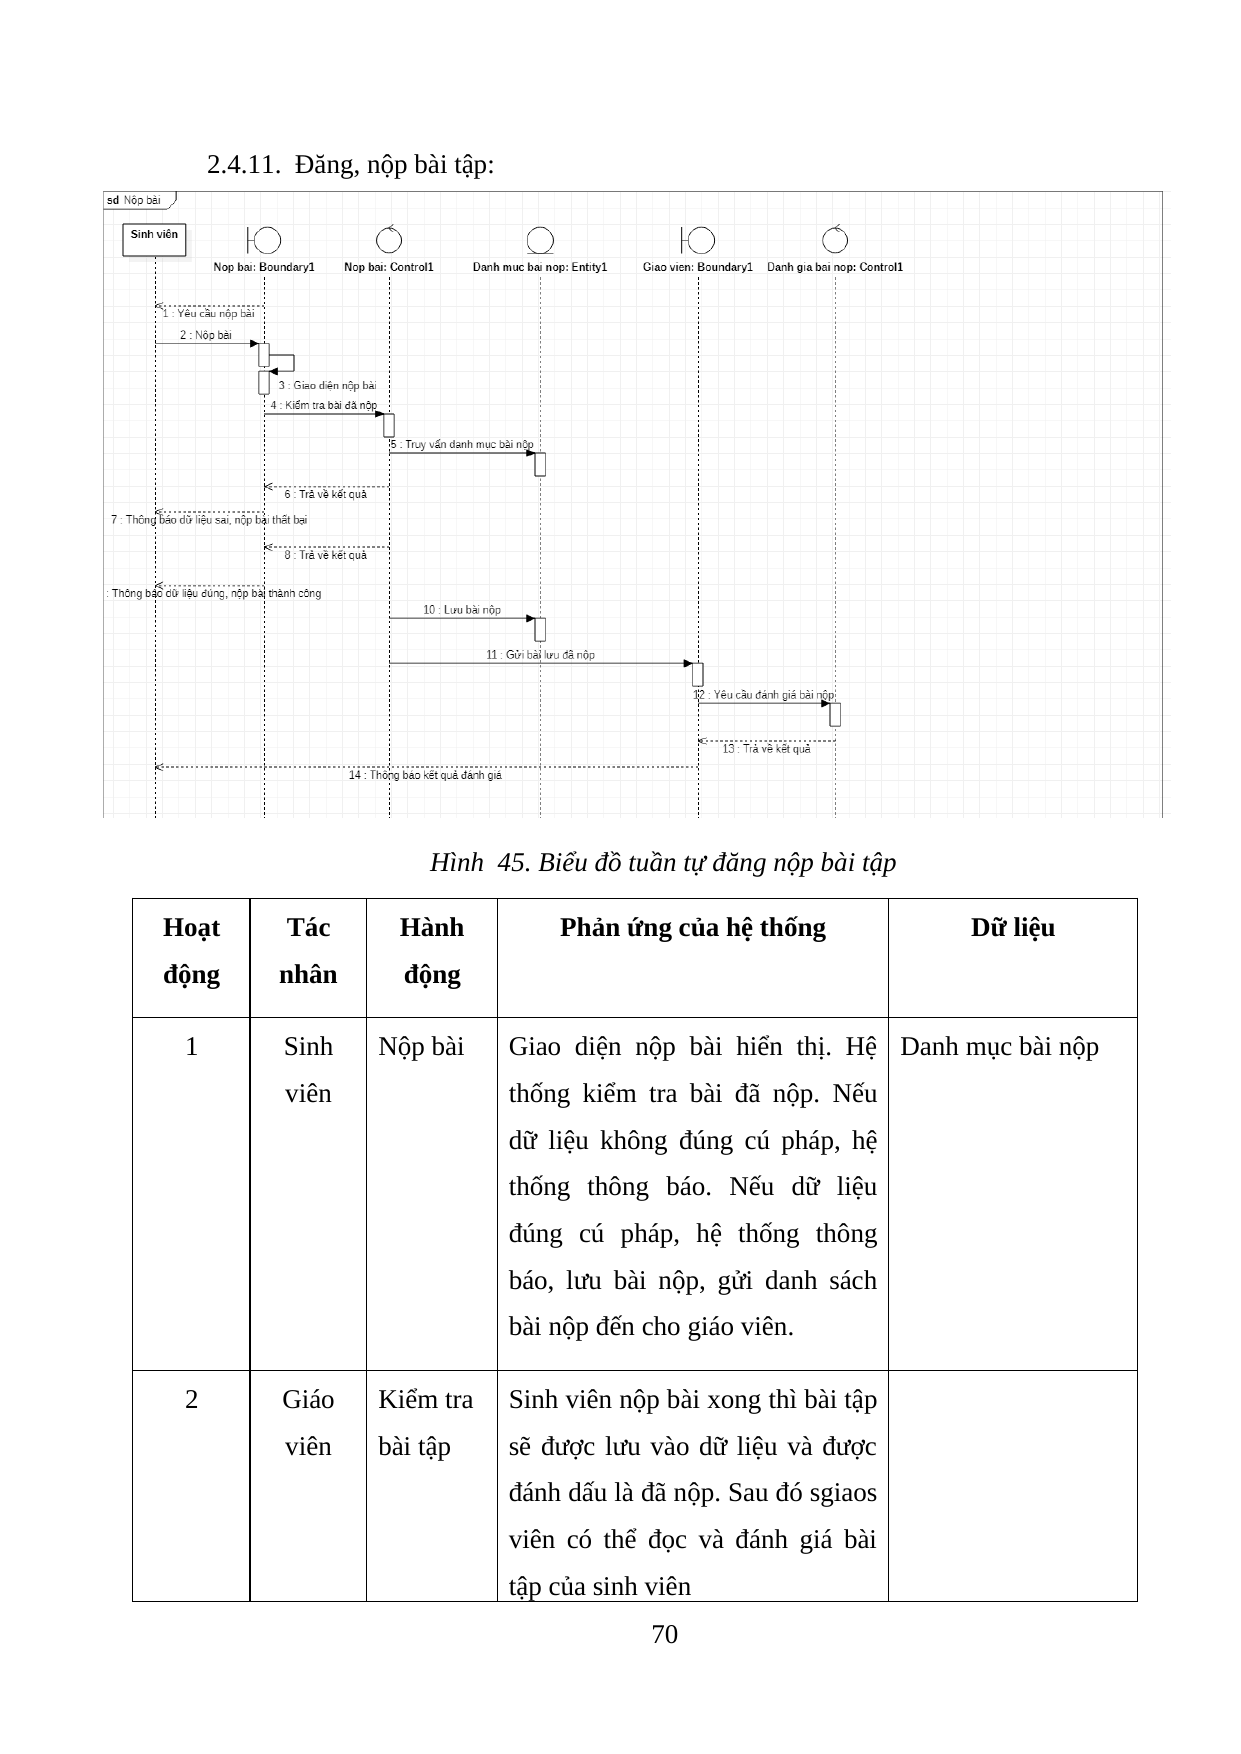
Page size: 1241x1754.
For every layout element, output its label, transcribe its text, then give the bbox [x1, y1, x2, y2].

table_cell Sinh viên nộp bài xong thì bài tập sẽ được lưu vào dữ liệu và được đánh dấu là đã nộp. Sau đó sgiaos viên có thể đọc và đánh giá bài tập của sinh viên [498, 1371, 888, 1601]
table_header Hoạt động [133, 899, 249, 1017]
table_cell Giao diện nộp bài hiển thị. Hệ thống kiểm tra bài đã nộp. Nếu dữ liệu không đúng cú pháp, hệ thống thông báo. Nếu dữ liệu đúng cú pháp, hệ thống thông báo, lưu bài nộp, gửi danh sách bài nộp đến cho giáo viên. [498, 1018, 888, 1370]
table_cell Giáo viên [251, 1371, 366, 1601]
table_cell Sinh viên [251, 1018, 366, 1370]
table_cell 1 [133, 1018, 249, 1370]
table_header Hành động [367, 899, 497, 1017]
picture [103, 191, 1171, 818]
text Hình 45. Biểu đồ tuần tự đăng nộp bài tập [207, 846, 1122, 877]
table_header Tác nhân [251, 899, 366, 1017]
table_cell Kiểm tra bài tập [367, 1371, 497, 1601]
table_cell 2 [133, 1371, 249, 1601]
table_cell Danh mục bài nộp [889, 1018, 1137, 1370]
table_cell [889, 1371, 1137, 1601]
table_cell Nộp bài [367, 1018, 497, 1370]
subtitle 2.4.11. Đăng, nộp bài tập: [207, 148, 1122, 179]
table_header Dữ liệu [889, 899, 1137, 1017]
table_header Phản ứng của hệ thống [498, 899, 888, 1017]
